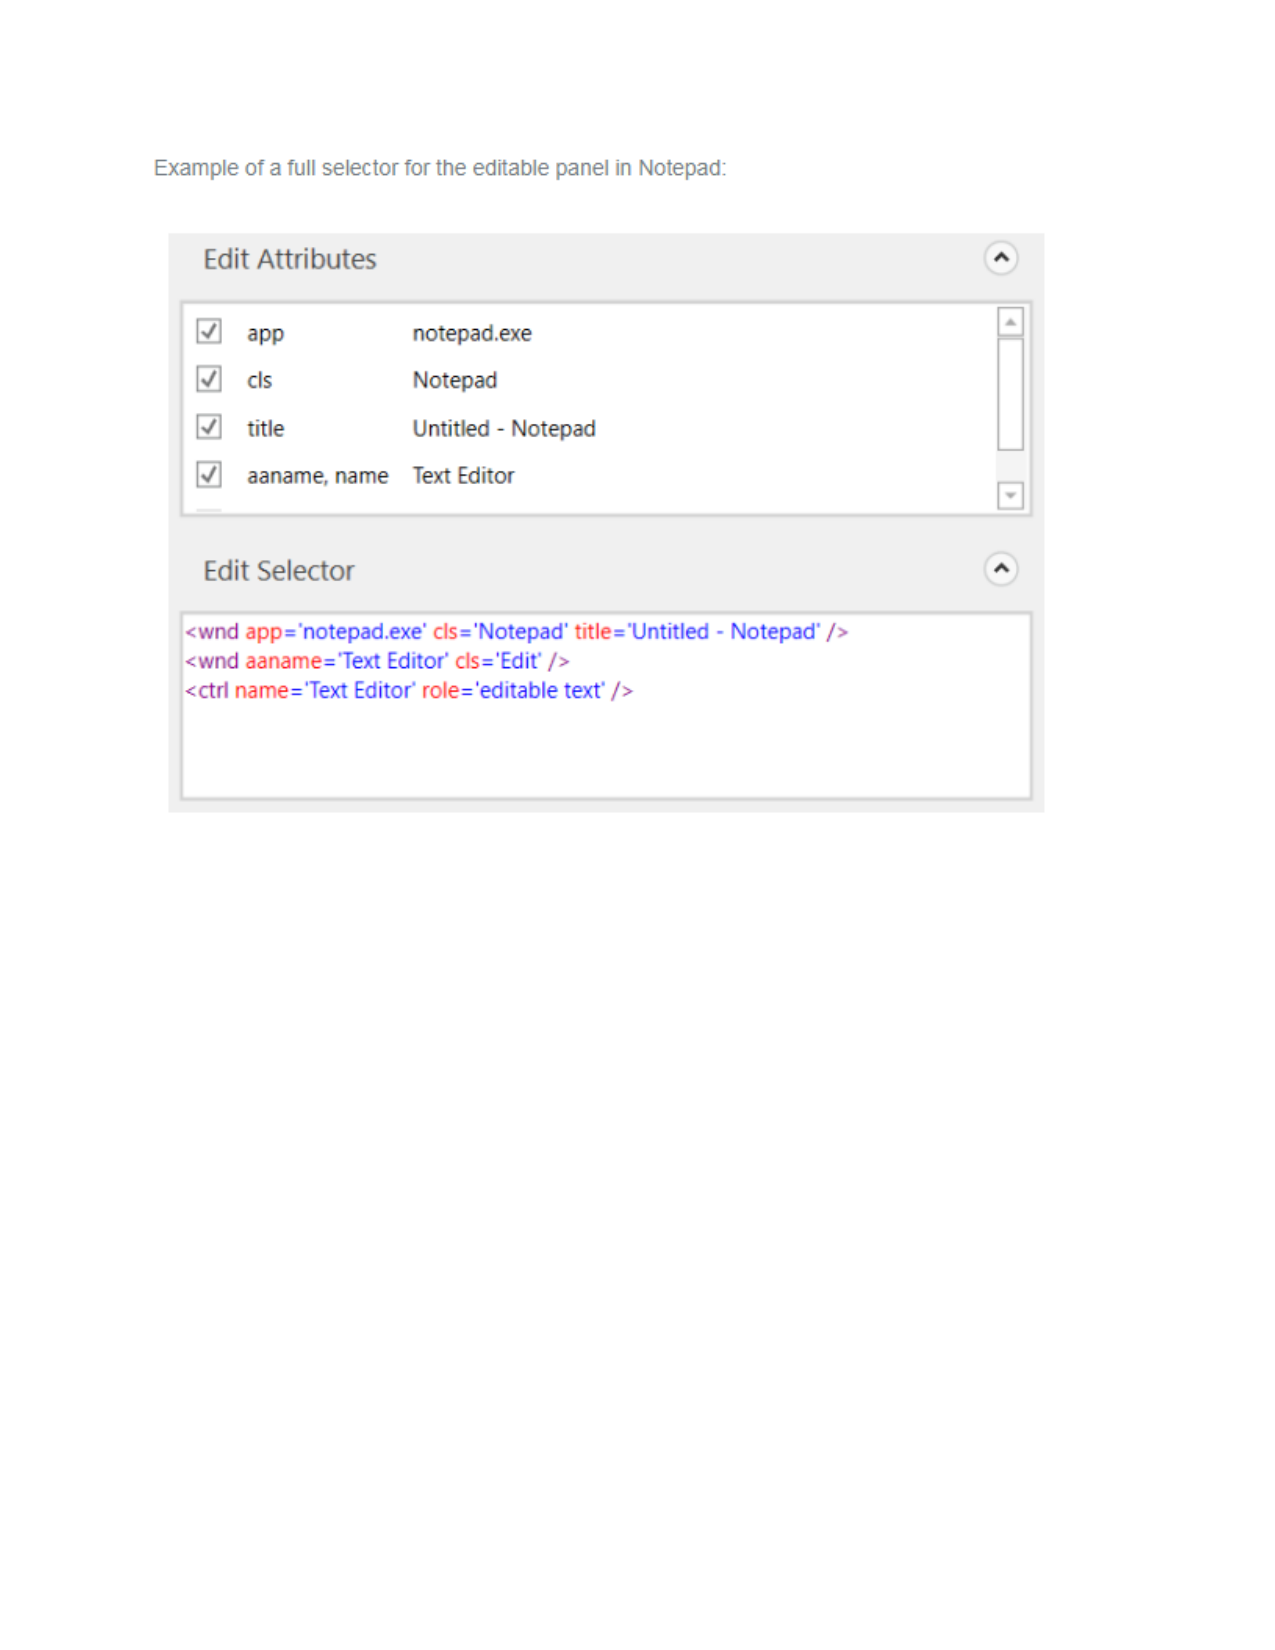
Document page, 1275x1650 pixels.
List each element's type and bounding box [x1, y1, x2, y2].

picture [150, 150, 1089, 819]
